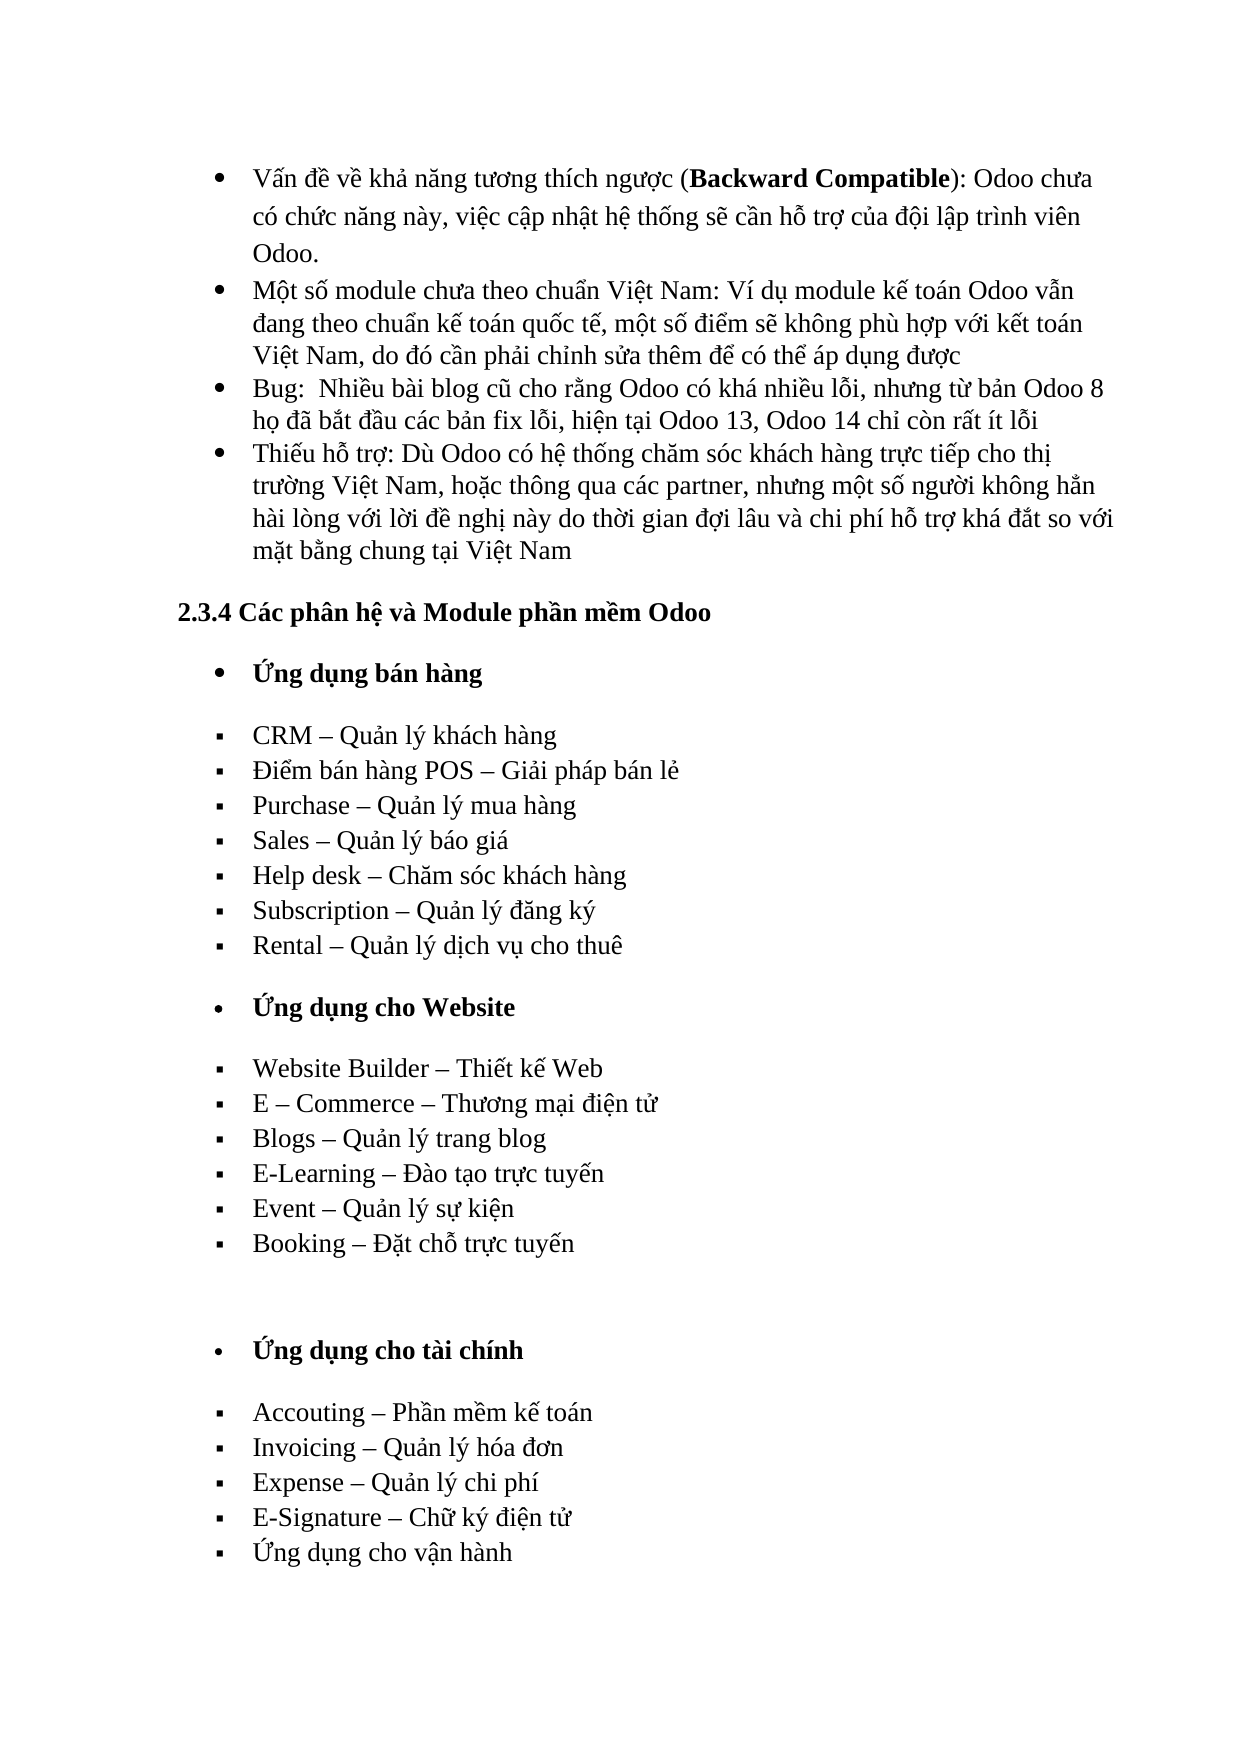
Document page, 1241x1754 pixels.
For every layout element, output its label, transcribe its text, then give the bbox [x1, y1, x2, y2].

list Blogs – Quản lý trang blog [215, 1122, 1122, 1154]
list Ứng dụng cho Website [215, 990, 1122, 1023]
list Thiếu hỗ trợ: Dù Odoo có hệ thống chăm sóc khách hàng trực tiếp cho thị trường Việt Nam, hoặc thông qua các partner, nhưng một số người không hẳn hài lòng với lời đề nghị này do thời gian đợi lâu và chi phí hỗ trợ khá đắt so với mặt bằng chung tại Việt Nam [215, 436, 1122, 566]
list Bug: Nhiều bài blog cũ cho rằng Odoo có khá nhiều lỗi, nhưng từ bản Odoo 8 họ đã bắt đầu các bản fix lỗi, hiện tại Odoo 13, Odoo 14 chỉ còn rất ít lỗi [215, 371, 1122, 436]
list Website Builder – Thiết kế Web [215, 1052, 1122, 1084]
list Điểm bán hàng POS – Giải pháp bán lẻ [215, 754, 1122, 786]
list Booking – Đặt chỗ trực tuyến [215, 1227, 1122, 1259]
list Vấn đề về khả năng tương thích ngược (Backward Compatible): Odoo chưa có chức năng này, việc cập nhật hệ thống sẽ cần hỗ trợ của đội lập trình viên Odoo. [215, 162, 1122, 269]
list Sales – Quản lý báo giá [215, 824, 1122, 856]
list E-Signature – Chữ ký điện tử [215, 1500, 1122, 1533]
list Help desk – Chăm sóc khách hàng [215, 859, 1122, 891]
list E-Learning – Đào tạo trực tuyến [215, 1157, 1122, 1189]
list CRM – Quản lý khách hàng [215, 719, 1122, 751]
list Event – Quản lý sự kiện [215, 1192, 1122, 1224]
list E – Commerce – Thương mại điện tử [215, 1087, 1122, 1119]
list Ứng dụng bán hàng [215, 657, 1122, 689]
text 2.3.4 Các phân hệ và Module phần mềm Odoo [177, 595, 1122, 628]
list Ứng dụng cho tài chính [215, 1334, 1122, 1366]
list Accouting – Phần mềm kế toán [215, 1395, 1122, 1428]
list Ứng dụng cho vận hành [215, 1535, 1122, 1568]
list Một số module chưa theo chuẩn Việt Nam: Ví dụ module kế toán Odoo vẫn đang theo chuẩn kế toán quốc tế, một số điểm sẽ không phù hợp với kết toán Việt Nam, do đó cần phải chỉnh sửa thêm để có thể áp dụng được [215, 274, 1122, 371]
list Purchase – Quản lý mua hàng [215, 789, 1122, 821]
list Expense – Quản lý chi phí [215, 1465, 1122, 1498]
list Subscription – Quản lý đăng ký [215, 894, 1122, 926]
list Rental – Quản lý dịch vụ cho thuê [215, 929, 1122, 961]
list Invoicing – Quản lý hóa đơn [215, 1430, 1122, 1463]
